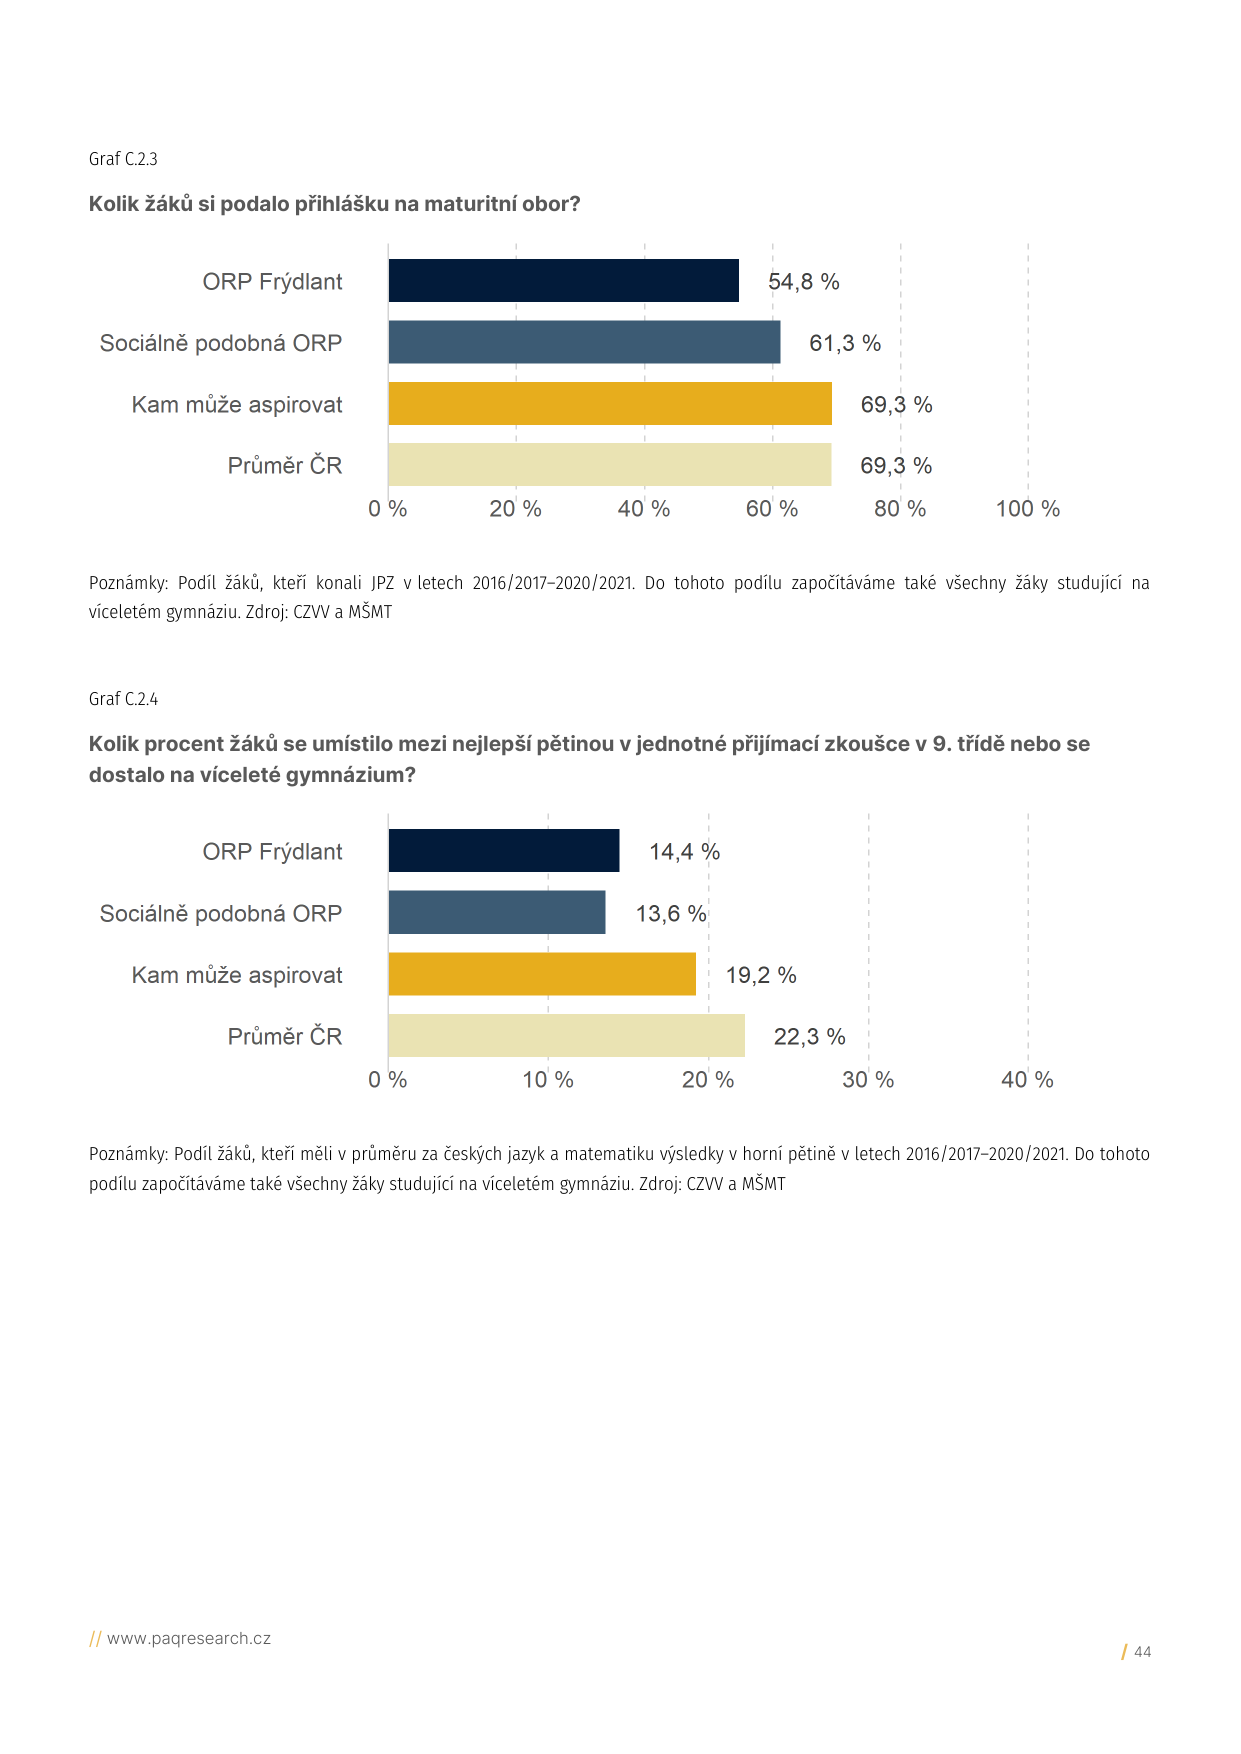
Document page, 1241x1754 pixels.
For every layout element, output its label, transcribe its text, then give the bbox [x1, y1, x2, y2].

picture [88, 787, 1139, 1119]
text Poznámky: Podíl žáků, kteří měli v průměru za českých jazyk a matematiku výsledky v horní pětině v letech 2016/2017–2020/2021. Do tohoto podílu započítáváme také všechny žáky studující na víceletém gymnáziu. Zdroj: CZVV a MŠMT [89, 1135, 1152, 1196]
text Kolik žáků si podalo přihlášku na maturitní obor? [89, 186, 1152, 216]
text Kolik procent žáků se umístilo mezi nejlepší pětinou v jednotné přijímací zkoušce v 9. třídě nebo se dostalo na víceleté gymnázium? [89, 727, 1152, 787]
text Poznámky: Podíl žáků, kteří konali JPZ v letech 2016/2017–2020/2021. Do tohoto podílu započítáváme také všechny žáky studující na víceletém gymnáziu. Zdroj: CZVV a MŠMT [89, 564, 1152, 625]
picture [88, 216, 1139, 548]
text Graf C.2.4 [89, 688, 1152, 711]
text Graf C.2.3 [89, 148, 1152, 170]
